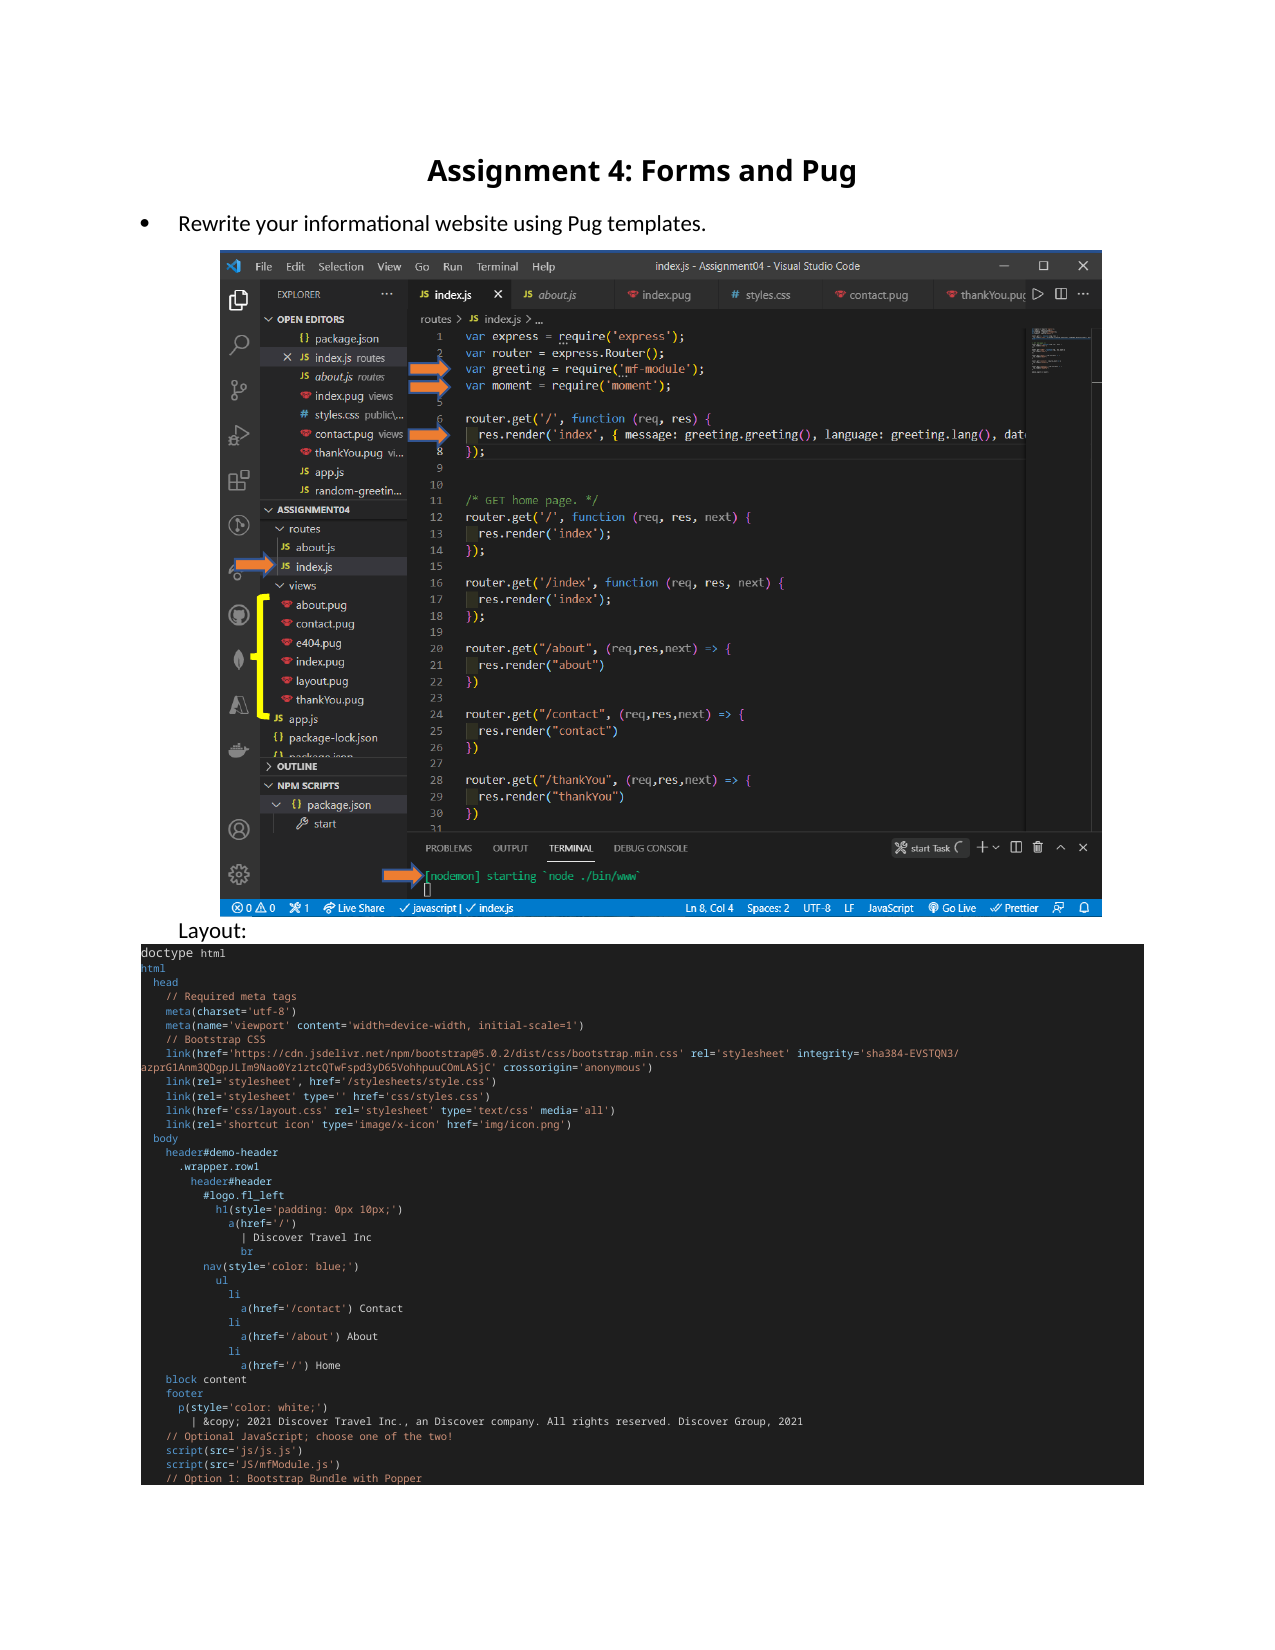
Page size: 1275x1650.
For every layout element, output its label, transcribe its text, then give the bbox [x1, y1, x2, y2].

text a(href='/') Home [141, 1358, 1144, 1372]
text link(rel='stylesheet' type='' href='css/styles.css') [141, 1089, 1144, 1103]
text doctype html [141, 944, 1144, 961]
text | &copy; 2021 Discover Travel Inc., an Discover company. All rights reserved. Discover Group, 2021 [141, 1414, 1144, 1429]
text a(href='/') [141, 1216, 1144, 1230]
text link(href='css/layout.css' rel='stylesheet' type='text/css' media='all') [141, 1103, 1144, 1117]
text ul [141, 1273, 1144, 1287]
text script(src='js/js.js') [141, 1443, 1144, 1457]
text a(href='/about') About [141, 1329, 1144, 1344]
picture [220, 250, 1102, 917]
text p(style='color: white;') [141, 1400, 1144, 1414]
text link(href='https://cdn.jsdelivr.net/npm/bootstrap@5.0.2/dist/css/bootstrap.min.css' rel='stylesheet' integrity='sha384-EVSTQN3/azprG1Anm3QDgpJLIm9Nao0Yz1ztcQTwFspd3yD65VohhpuuCOmLASjC' crossorigin='anonymous') [141, 1046, 1144, 1074]
text head [141, 975, 1144, 989]
text nav(style='color: blue;') [141, 1259, 1144, 1273]
text a(href='/contact') Contact [141, 1301, 1144, 1315]
text // Option 1: Bootstrap Bundle with Popper [141, 1471, 1144, 1485]
text br [141, 1244, 1144, 1259]
text header#header [141, 1174, 1144, 1188]
text Assignment 4: Forms and Pug [141, 150, 1144, 190]
text h1(style='padding: 0px 10px;') [141, 1202, 1144, 1216]
list Rewrite your informational website using Pug templates. [141, 209, 1144, 237]
text li [141, 1315, 1144, 1329]
text link(rel='shortcut icon' type='image/x-icon' href='img/icon.png') [141, 1117, 1144, 1131]
list Layout: [178, 916, 1144, 944]
text script(src='JS/mfModule.js') [141, 1457, 1144, 1471]
text body [141, 1131, 1144, 1145]
text block content [141, 1372, 1144, 1386]
text html [141, 961, 1144, 975]
text footer [141, 1386, 1144, 1400]
text link(rel='stylesheet', href='/stylesheets/style.css') [141, 1074, 1144, 1089]
text // Bootstrap CSS [141, 1032, 1144, 1046]
text // Optional JavaScript; choose one of the two! [141, 1429, 1144, 1443]
text header#demo-header [141, 1145, 1144, 1159]
text meta(charset='utf-8') [141, 1004, 1144, 1018]
text // Required meta tags [141, 989, 1144, 1004]
text #logo.fl_left [141, 1188, 1144, 1202]
text | Discover Travel Inc [141, 1230, 1144, 1244]
text li [141, 1287, 1144, 1301]
text li [141, 1344, 1144, 1358]
text meta(name='viewport' content='width=device-width, initial-scale=1') [141, 1018, 1144, 1032]
text .wrapper.row1 [141, 1159, 1144, 1174]
